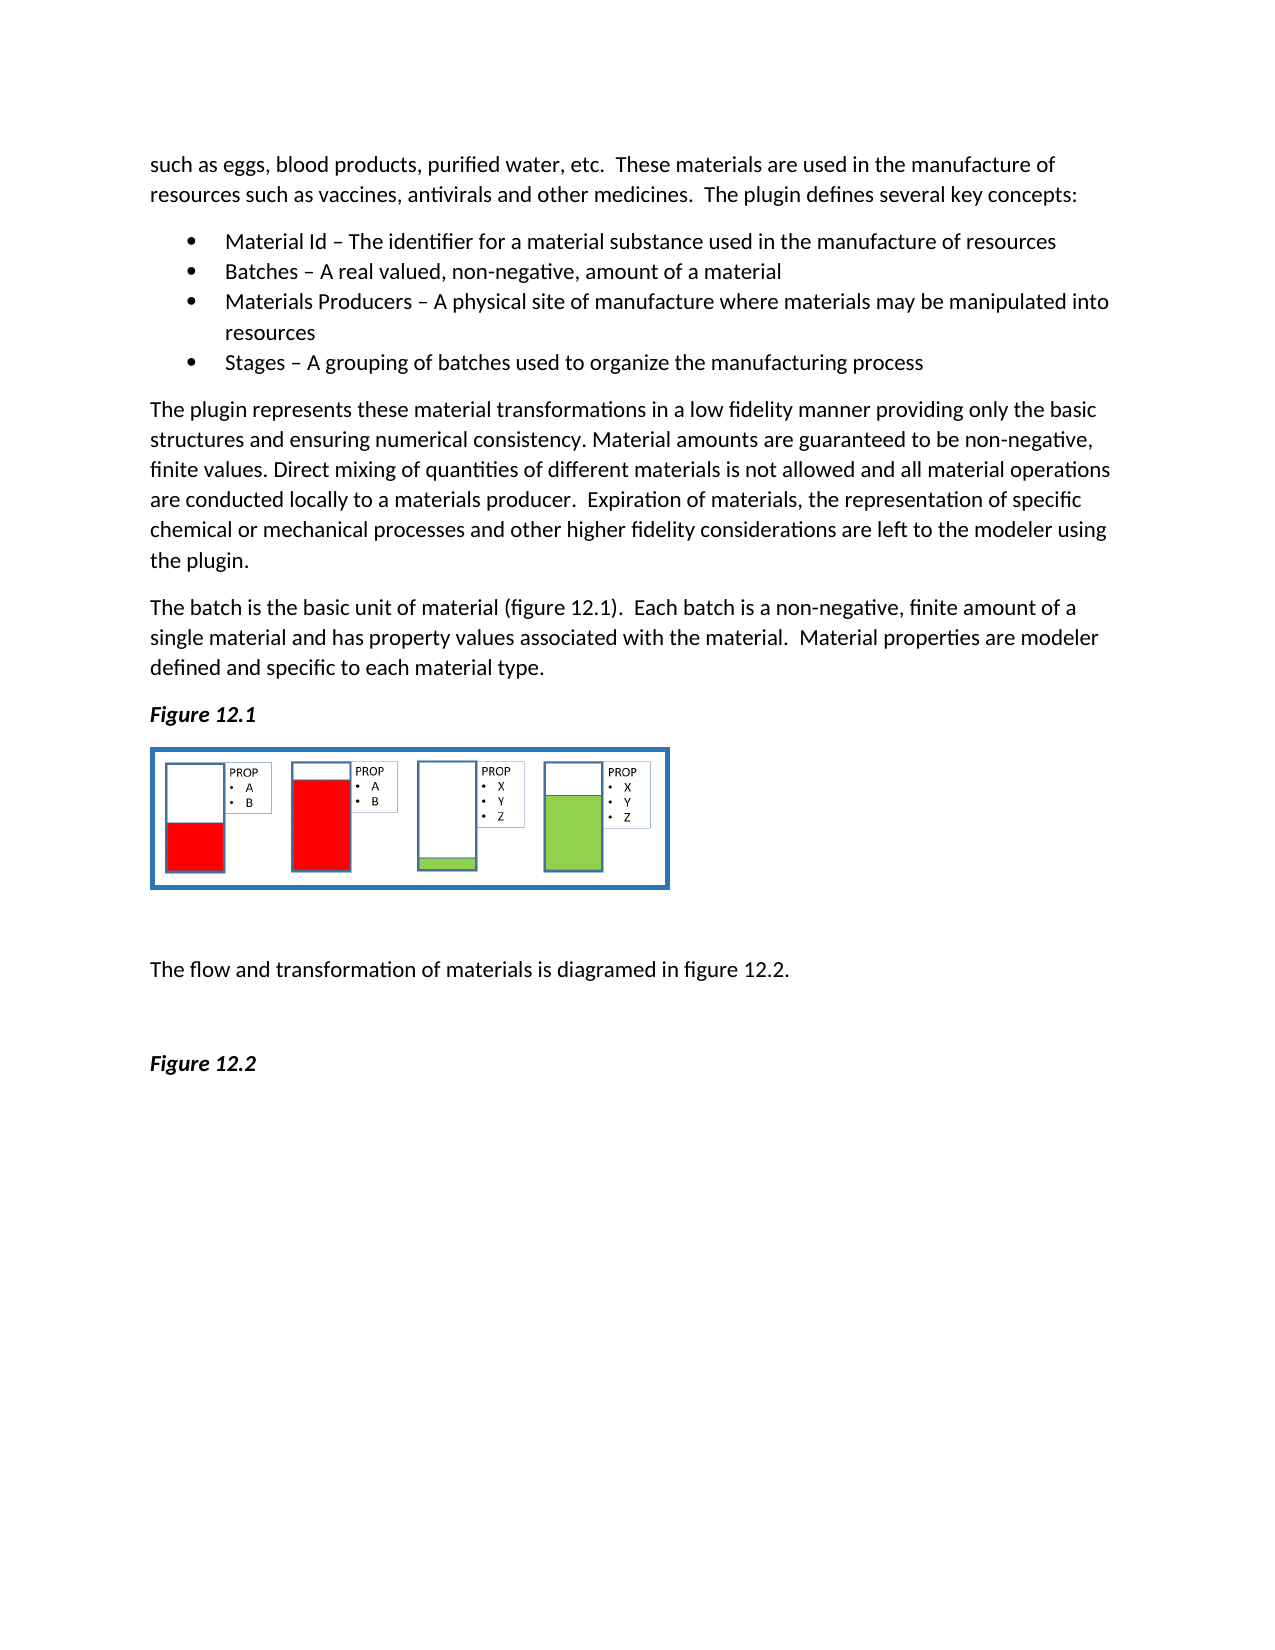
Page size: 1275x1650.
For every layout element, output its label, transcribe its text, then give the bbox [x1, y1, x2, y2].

list Stages – A grouping of batches used to organize the manufacturing process [187, 348, 1125, 376]
picture [155, 752, 665, 885]
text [150, 150, 1125, 208]
list Batches – A real valued, non-negative, amount of a material [187, 257, 1125, 285]
text The plugin represents these material transformations in a low fidelity manner providing only the basic structures and ensuring numerical consistency. Material amounts are guaranteed to be non-negative, finite values. Direct mixing of quantities of different materials is not allowed and all material operations are conducted locally to a materials producer. Expiration of materials, the representation of specific chemical or mechanical processes and other higher fidelity considerations are left to the modeler using the plugin. [150, 395, 1125, 574]
list Materials Producers – A physical site of manufacture where materials may be manipulated into resources [187, 287, 1125, 346]
text The batch is the basic unit of material (figure 12.1). Each batch is a non-negative, finite amount of a single material and has property values associated with the material. Material properties are modeler defined and specific to each material type. [150, 593, 1125, 681]
text The flow and transformation of materials is diagramed in figure 12.2. [150, 955, 1125, 983]
list Material Id – The identifier for a material substance used in the manufacture of resources [187, 227, 1125, 255]
text Figure 12.1 [150, 700, 1125, 728]
text Figure 12.2 [150, 1049, 1125, 1077]
